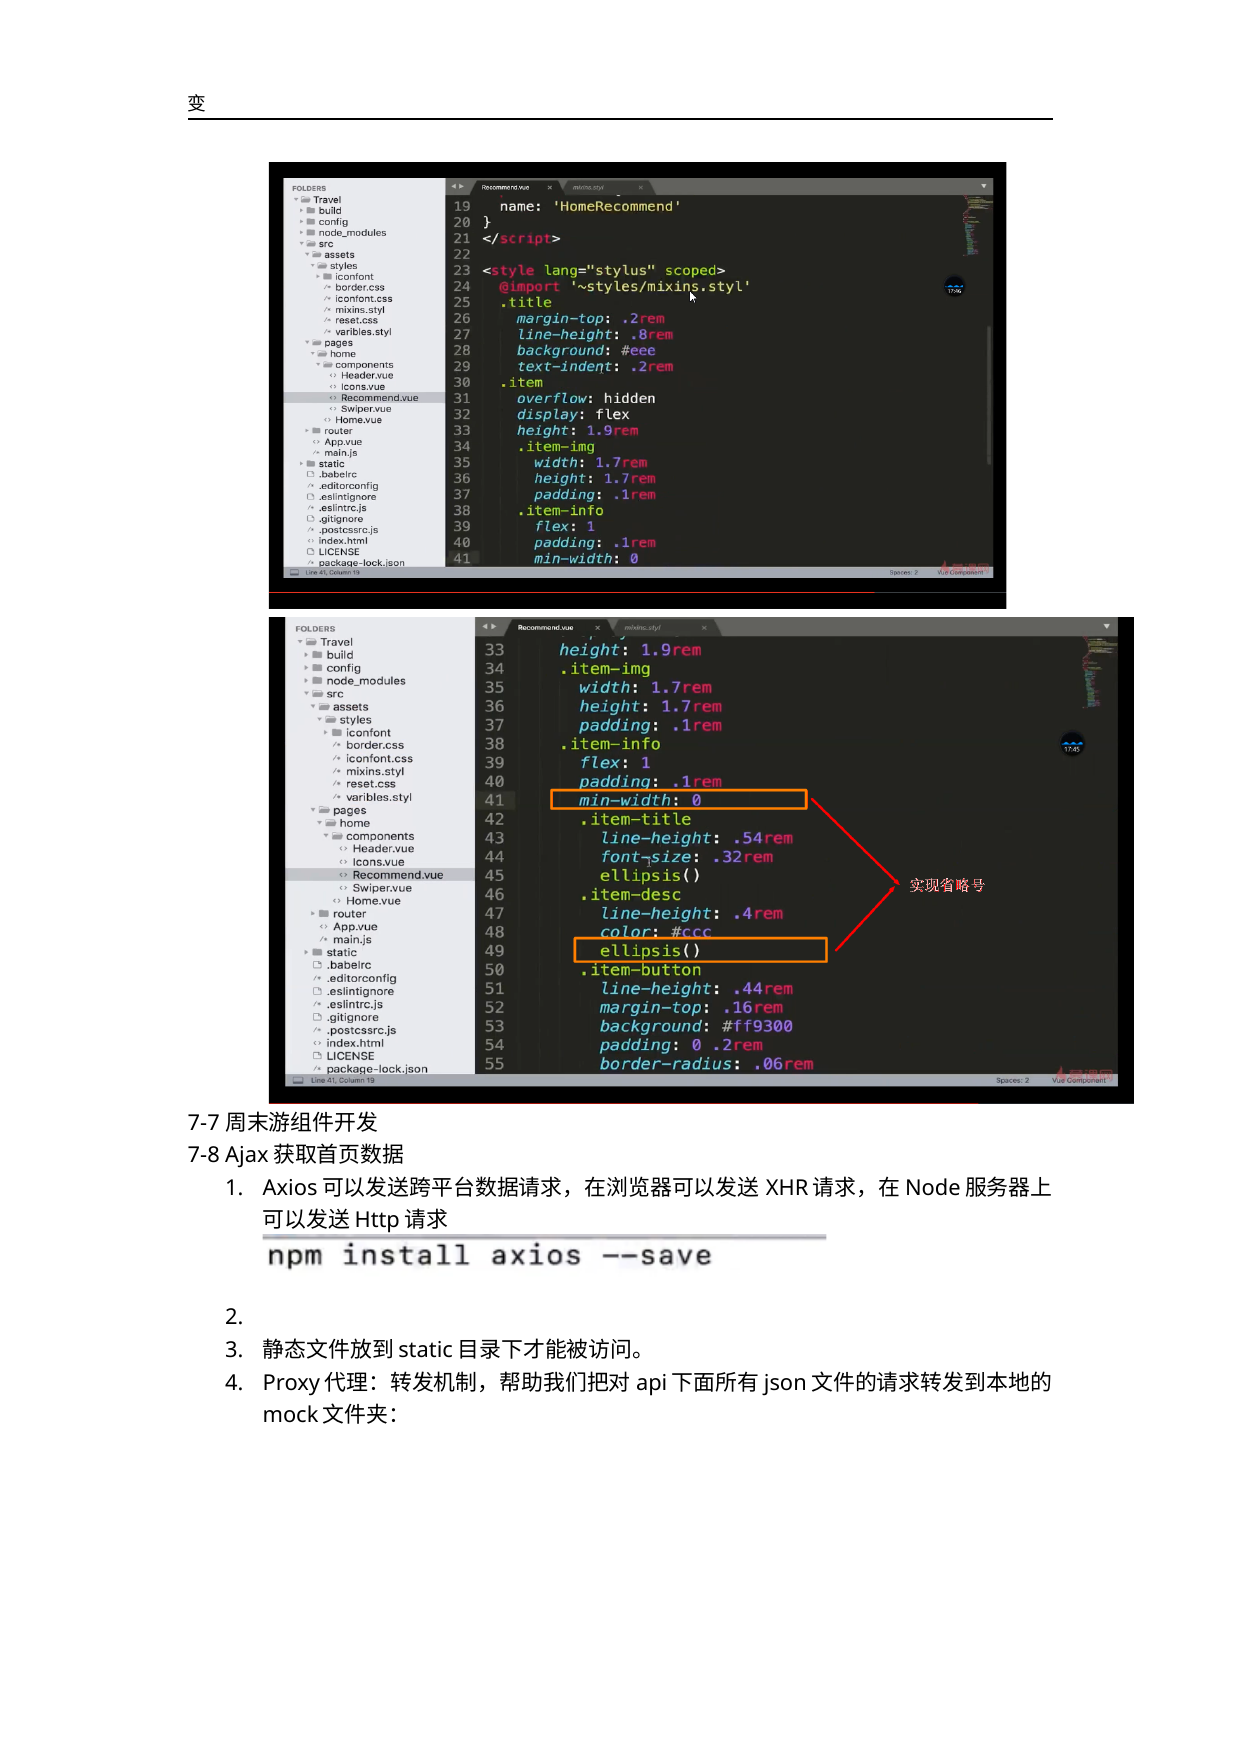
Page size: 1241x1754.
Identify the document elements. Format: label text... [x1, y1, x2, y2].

picture [268, 617, 1134, 1104]
list Axios可以发送跨平台数据请求，在浏览器可以发送XHR请求，在Node服务器上可以发送Http请求 [225, 1169, 1053, 1234]
list Proxy代理：转发机制，帮助我们把对api下面所有json文件的请求转发到本地的mock文件夹： [225, 1364, 1053, 1429]
list Ajax获取首页数据 [187, 1137, 1053, 1169]
picture [262, 1234, 827, 1280]
picture [268, 162, 1007, 609]
list 周末游组件开发 [187, 1104, 1053, 1137]
list 静态文件放到static目录下才能被访问。 [225, 1332, 1053, 1364]
